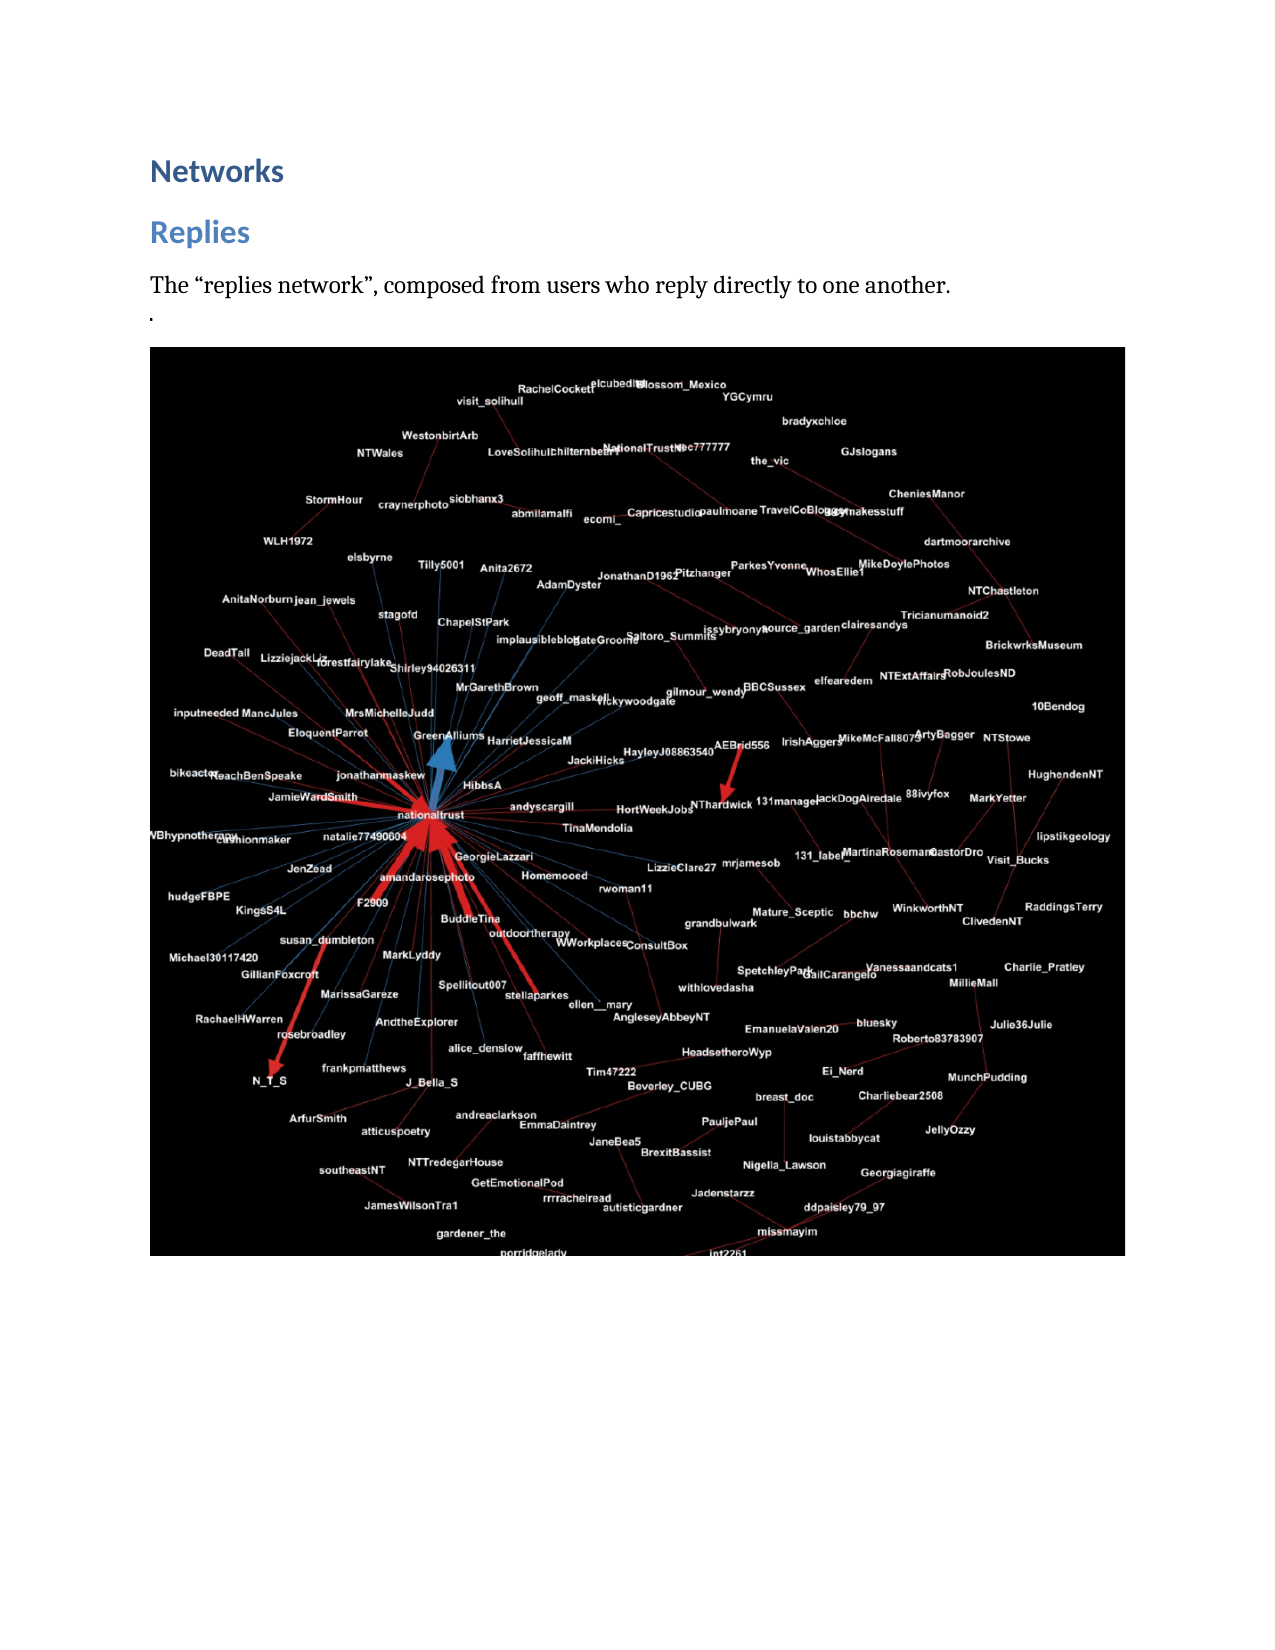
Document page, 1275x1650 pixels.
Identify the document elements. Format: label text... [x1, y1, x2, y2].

text The “replies network”, composed from users who reply directly to one another. [150, 271, 1125, 300]
subtitle Replies [150, 212, 1125, 252]
picture [150, 347, 1125, 1257]
subtitle Networks [150, 150, 1125, 191]
